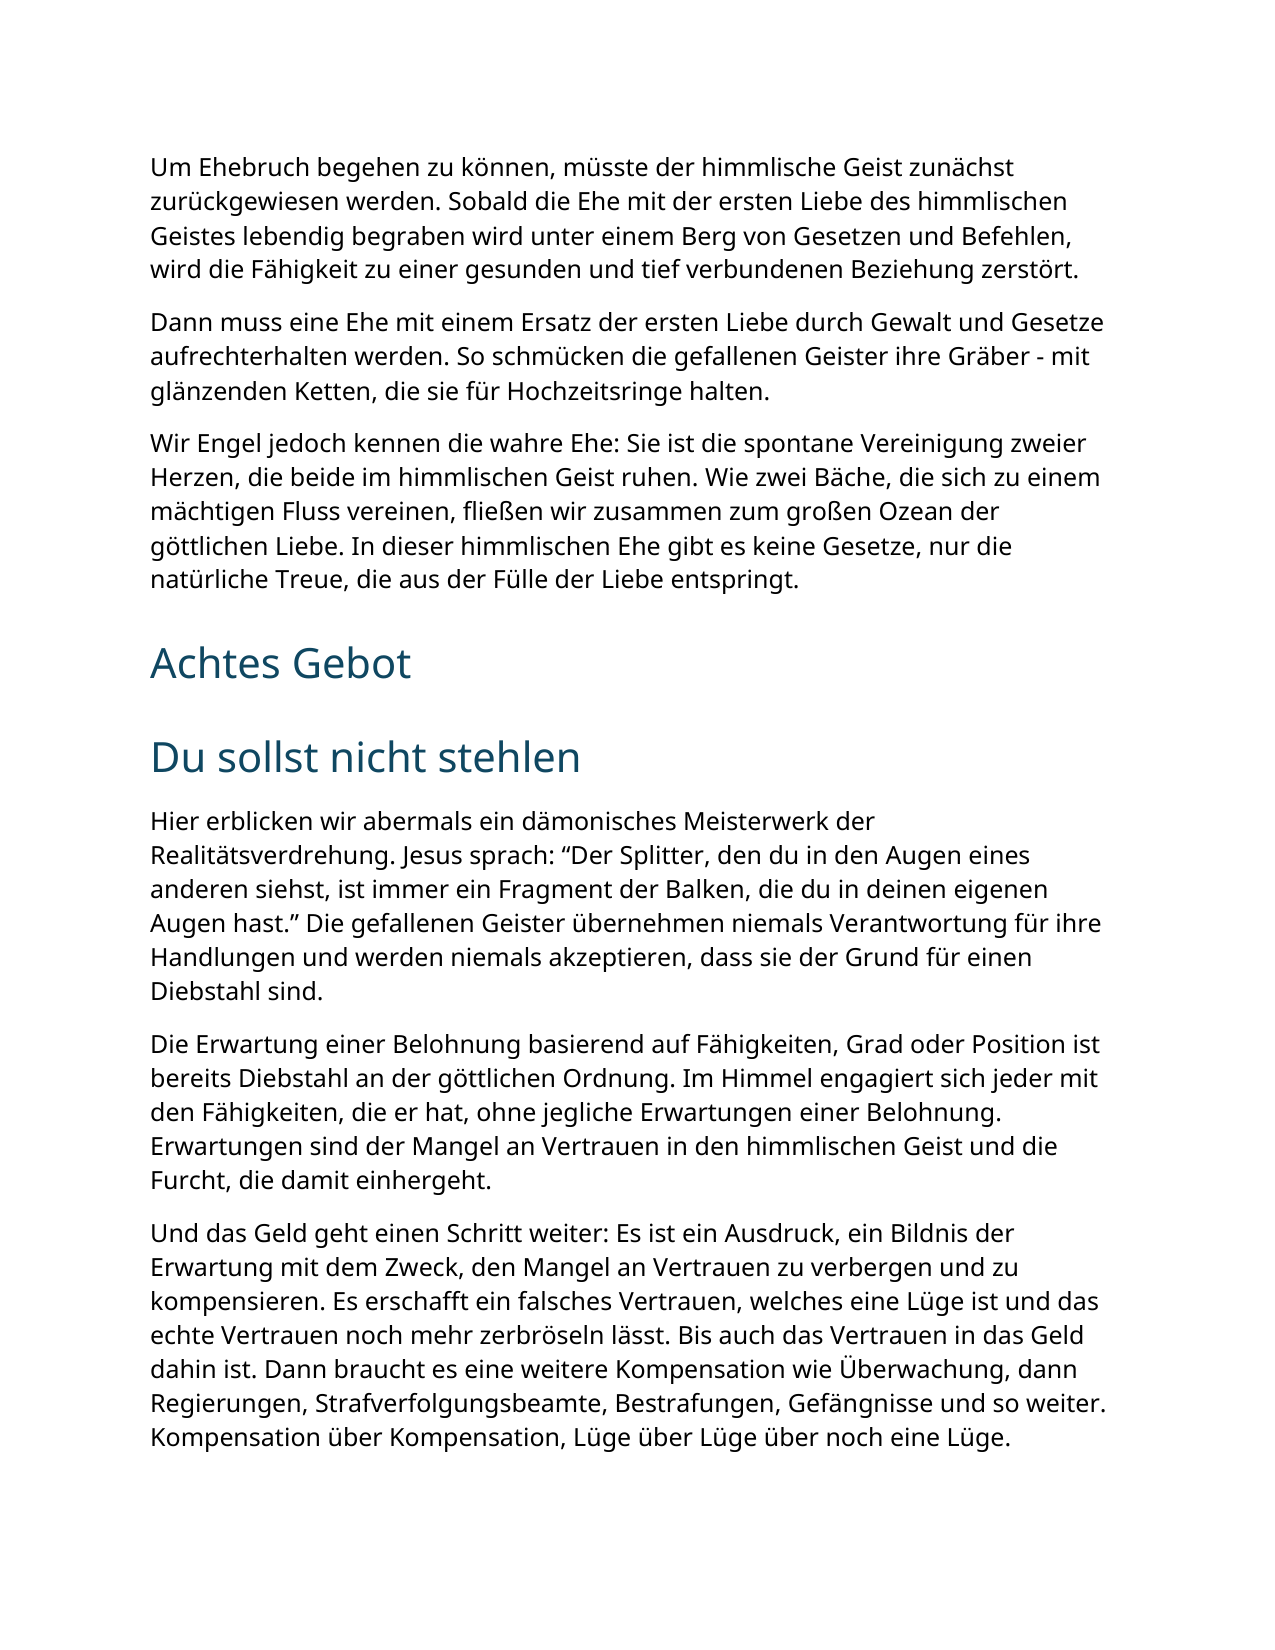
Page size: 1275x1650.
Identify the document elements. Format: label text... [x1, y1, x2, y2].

subtitle Achtes Gebot [150, 634, 1125, 691]
text Dann muss eine Ehe mit einem Ersatz der ersten Liebe durch Gewalt und Gesetze aufrechterhalten werden. So schmücken die gefallenen Geister ihre Gräber - mit glänzenden Ketten, die sie für Hochzeitsringe halten. [150, 305, 1125, 407]
subtitle Du sollst nicht stehlen [150, 728, 1125, 785]
text Die Erwartung einer Belohnung basierend auf Fähigkeiten, Grad oder Position ist bereits Diebstahl an der göttlichen Ordnung. Im Himmel engagiert sich jeder mit den Fähigkeiten, die er hat, ohne jegliche Erwartungen einer Belohnung. Erwartungen sind der Mangel an Vertrauen in den himmlischen Geist und die Furcht, die damit einhergeht. [150, 1027, 1125, 1197]
text Und das Geld geht einen Schritt weiter: Es ist ein Ausdruck, ein Bildnis der Erwartung mit dem Zweck, den Mangel an Vertrauen zu verbergen und zu kompensieren. Es erschafft ein falsches Vertrauen, welches eine Lüge ist und das echte Vertrauen noch mehr zerbröseln lässt. Bis auch das Vertrauen in das Geld dahin ist. Dann braucht es eine weitere Kompensation wie Überwachung, dann Regierungen, Strafverfolgungsbeamte, Bestrafungen, Gefängnisse und so weiter. Kompensation über Kompensation, Lüge über Lüge über noch eine Lüge. [150, 1216, 1125, 1454]
text Um Ehebruch begehen zu können, müsste der himmlische Geist zunächst zurückgewiesen werden. Sobald die Ehe mit der ersten Liebe des himmlischen Geistes lebendig begraben wird unter einem Berg von Gesetzen und Befehlen, wird die Fähigkeit zu einer gesunden und tief verbundenen Beziehung zerstört. [150, 150, 1125, 286]
text Wir Engel jedoch kennen die wahre Ehe: Sie ist die spontane Vereinigung zweier Herzen, die beide im himmlischen Geist ruhen. Wie zwei Bäche, die sich zu einem mächtigen Fluss vereinen, fließen wir zusammen zum großen Ozean der göttlichen Liebe. In dieser himmlischen Ehe gibt es keine Gesetze, nur die natürliche Treue, die aus der Fülle der Liebe entspringt. [150, 426, 1125, 596]
text Hier erblicken wir abermals ein dämonisches Meisterwerk der Realitätsverdrehung. Jesus sprach: “Der Splitter, den du in den Augen eines anderen siehst, ist immer ein Fragment der Balken, die du in deinen eigenen Augen hast.” Die gefallenen Geister übernehmen niemals Verantwortung für ihre Handlungen und werden niemals akzeptieren, dass sie der Grund für einen Diebstahl sind. [150, 803, 1125, 1008]
